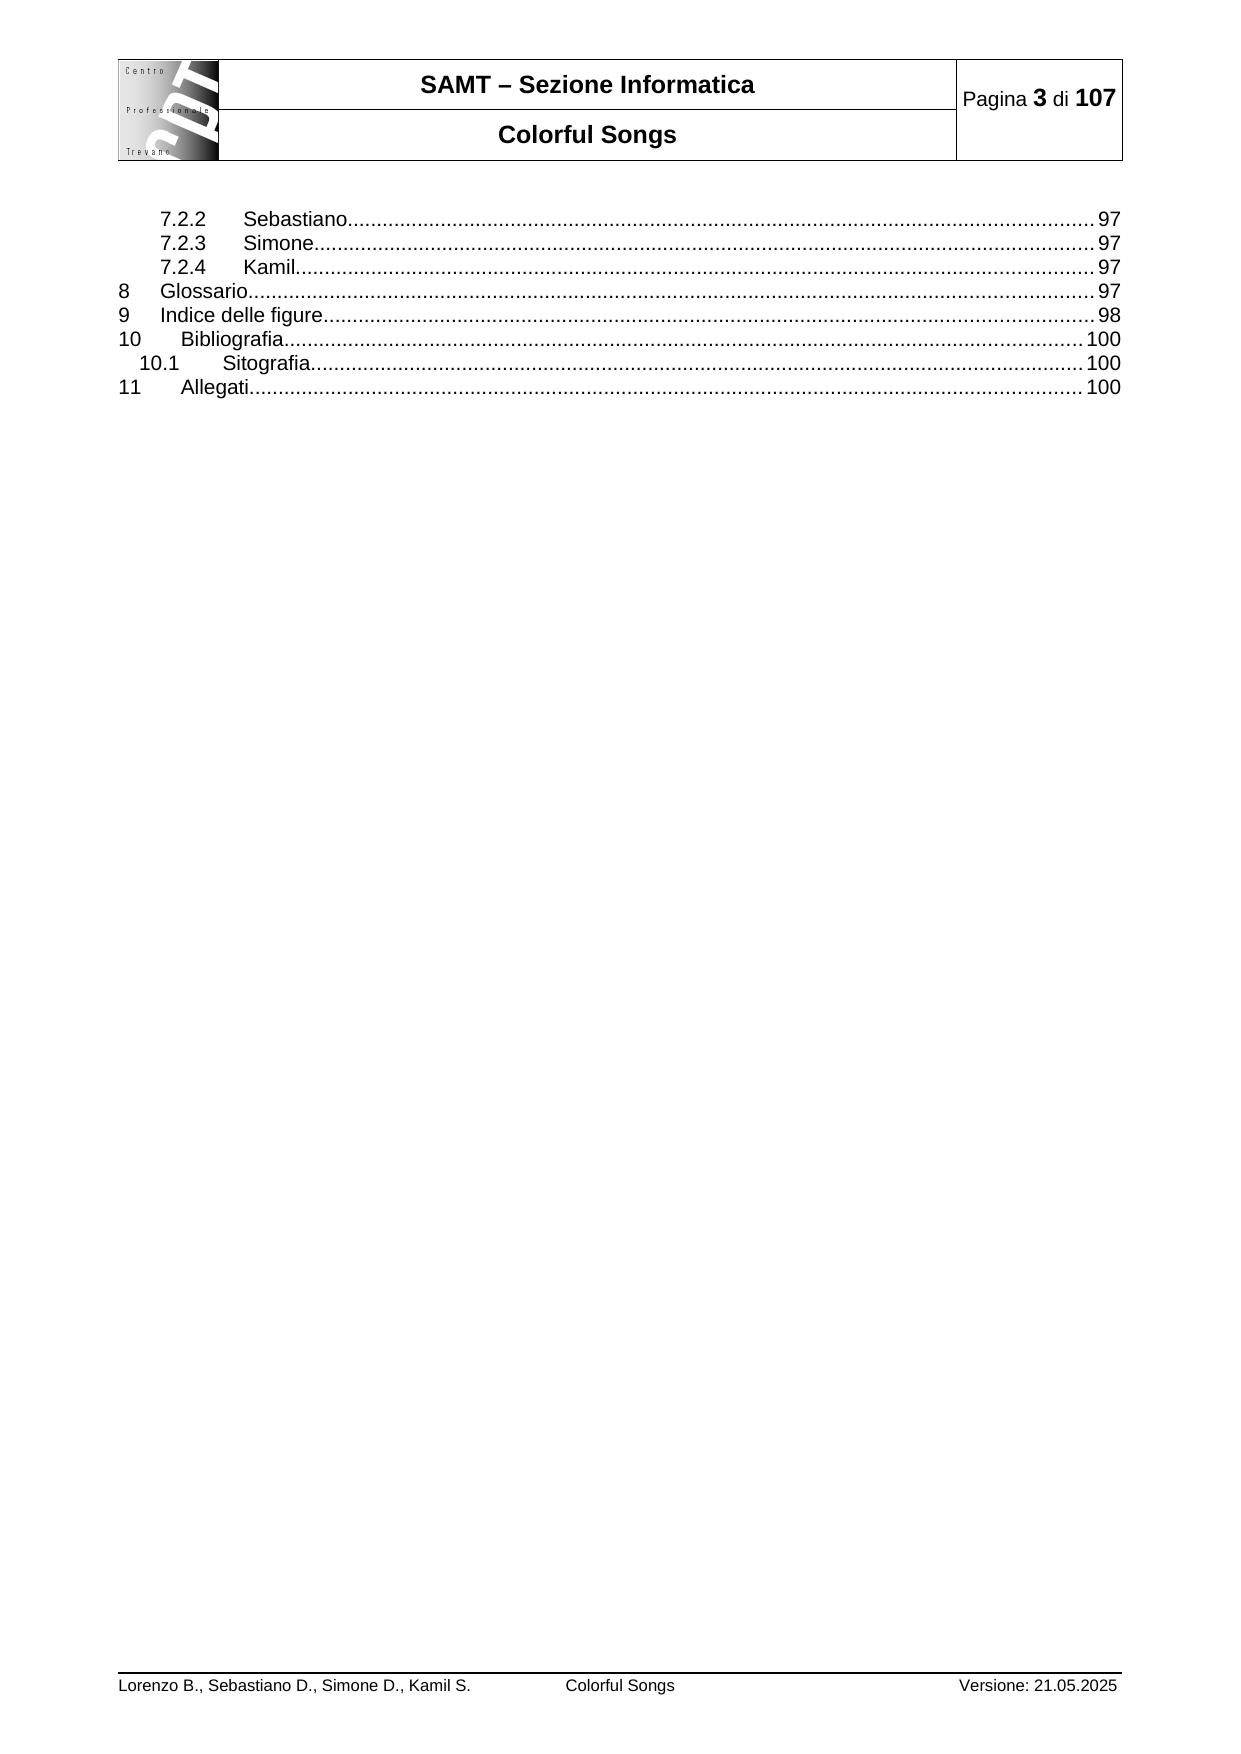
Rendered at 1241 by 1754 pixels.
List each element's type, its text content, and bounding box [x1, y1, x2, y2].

text 10 Bibliografia 100 [118, 327, 1122, 351]
text 7.2.2 Sebastiano 97 [160, 207, 1122, 231]
picture [118, 60, 219, 160]
text 7.2.3 Simone 97 [160, 231, 1122, 255]
text 11 Allegati 100 [118, 374, 1122, 398]
text 9 Indice delle figure 98 [118, 303, 1122, 327]
text 8 Glossario 97 [118, 279, 1122, 303]
text 7.2.4 Kamil 97 [160, 255, 1122, 279]
text 10.1 Sitografia 100 [139, 351, 1122, 374]
